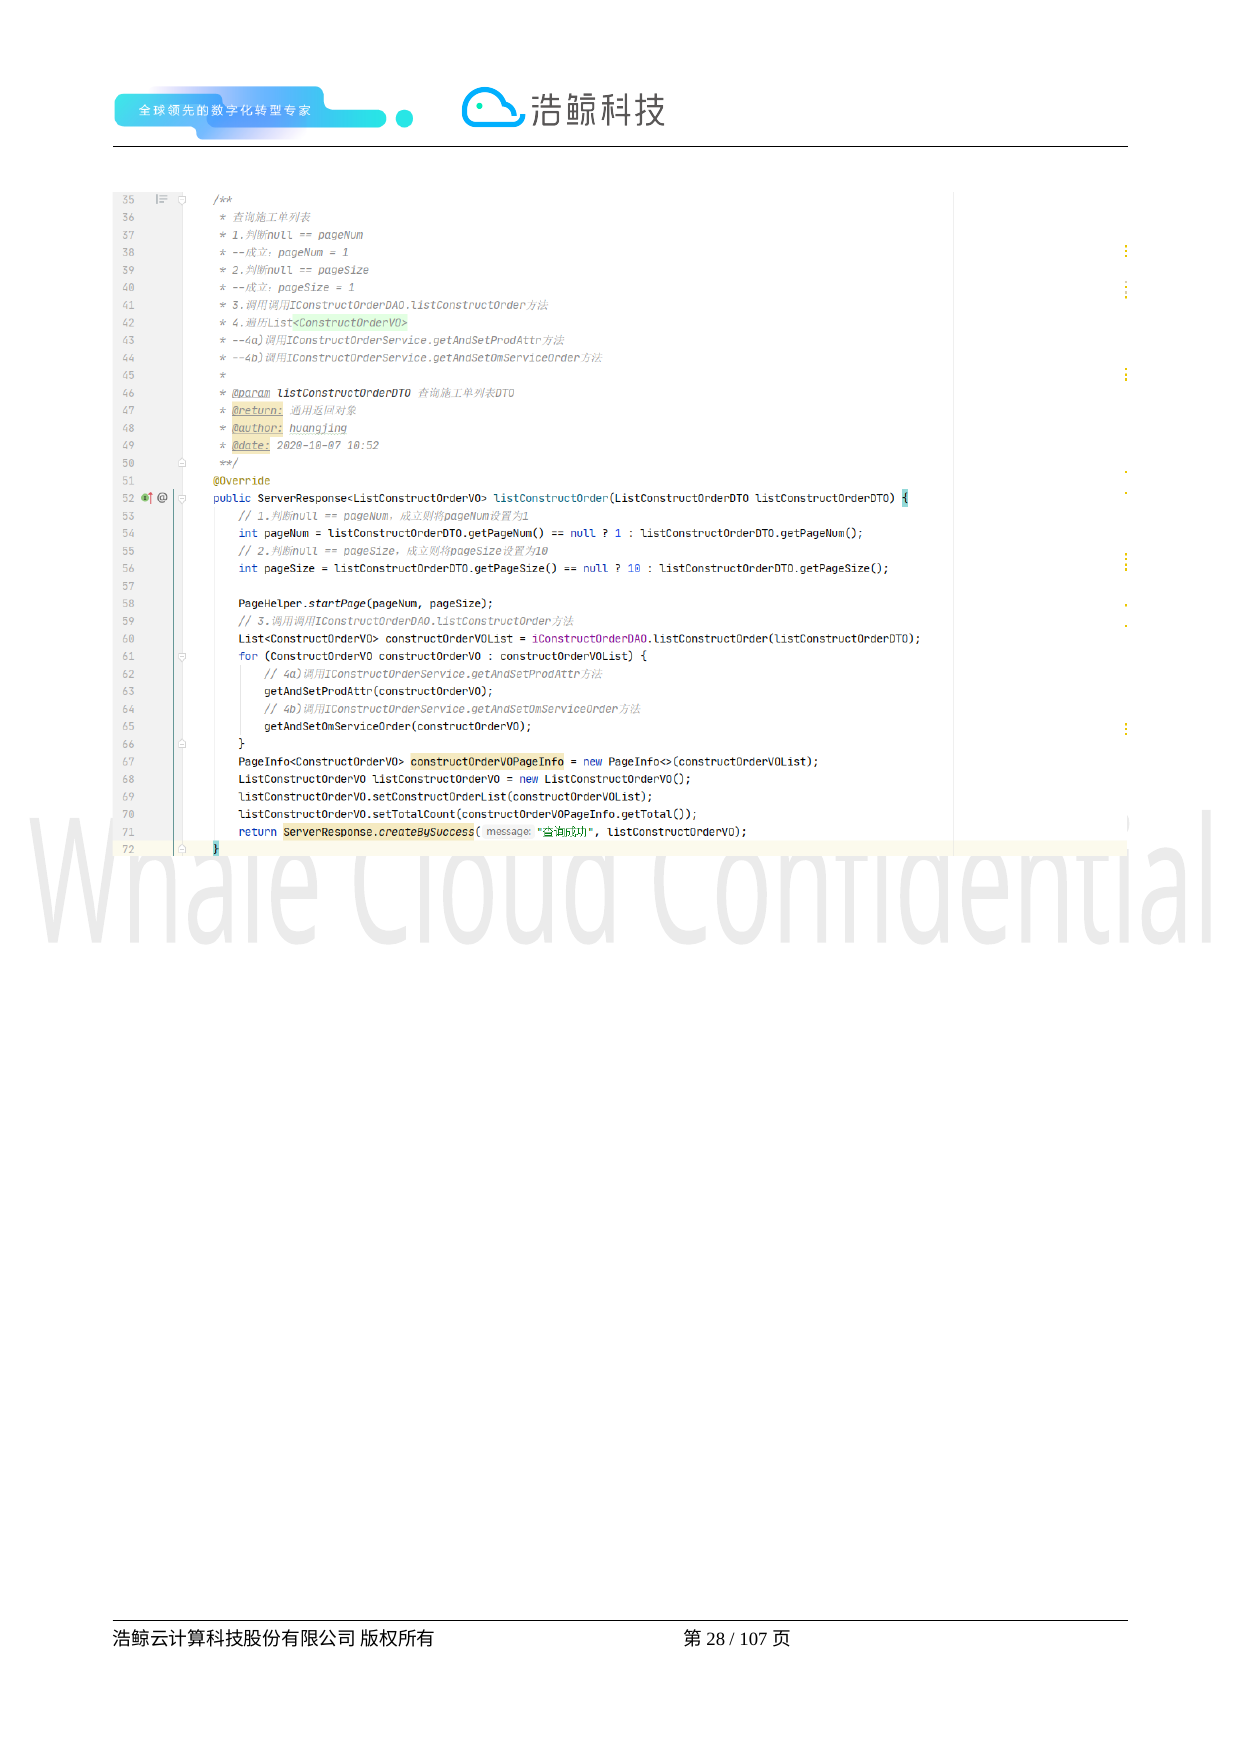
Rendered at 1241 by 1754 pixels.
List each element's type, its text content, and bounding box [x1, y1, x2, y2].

picture [112, 81, 417, 144]
picture [423, 70, 668, 144]
picture [112, 192, 1127, 856]
